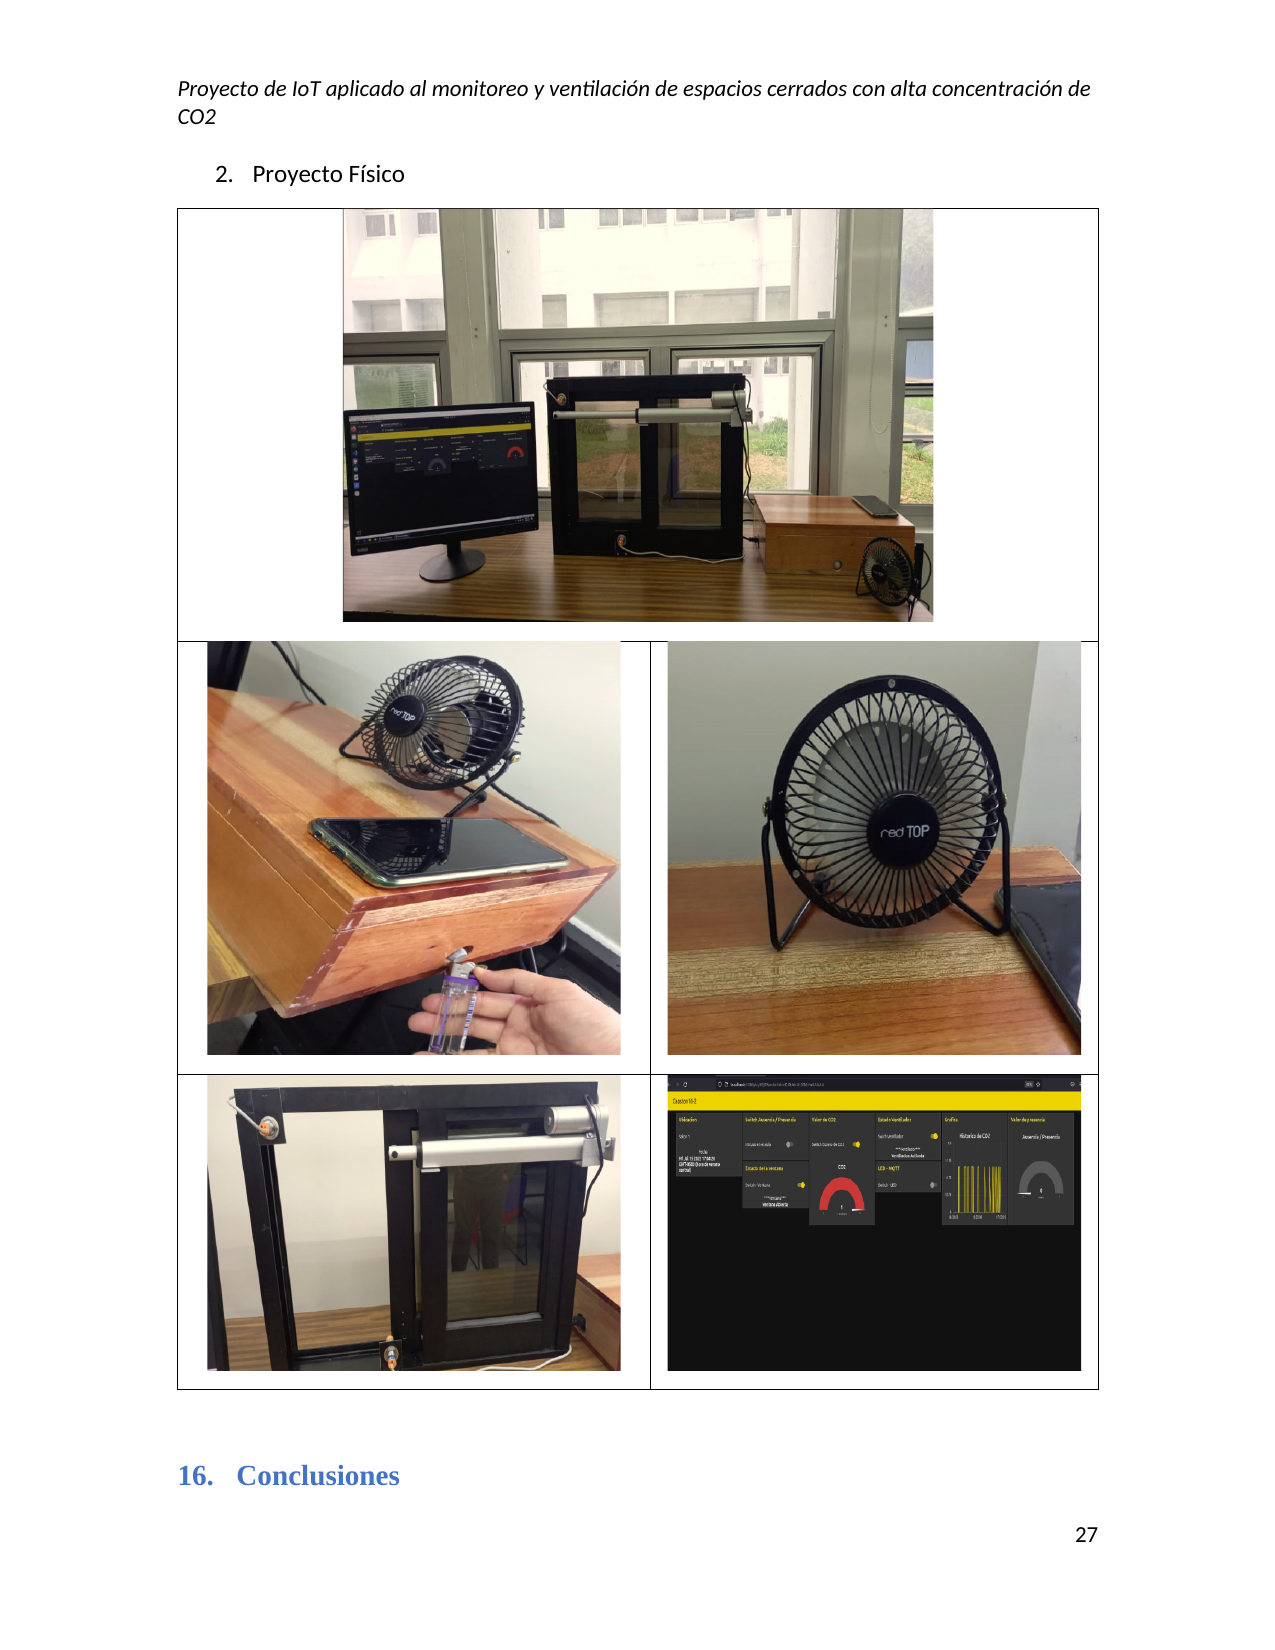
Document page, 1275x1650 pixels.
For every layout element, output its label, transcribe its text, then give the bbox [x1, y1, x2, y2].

subtitle Conclusiones [177, 1458, 1098, 1491]
table_cell [651, 642, 1098, 1074]
table_cell [178, 1075, 650, 1389]
list Proyecto Físico [215, 158, 1098, 188]
picture [207, 1075, 621, 1371]
picture [342, 208, 934, 622]
table_header [178, 209, 1098, 641]
table_cell [178, 642, 650, 1074]
table_cell [651, 1075, 1098, 1389]
